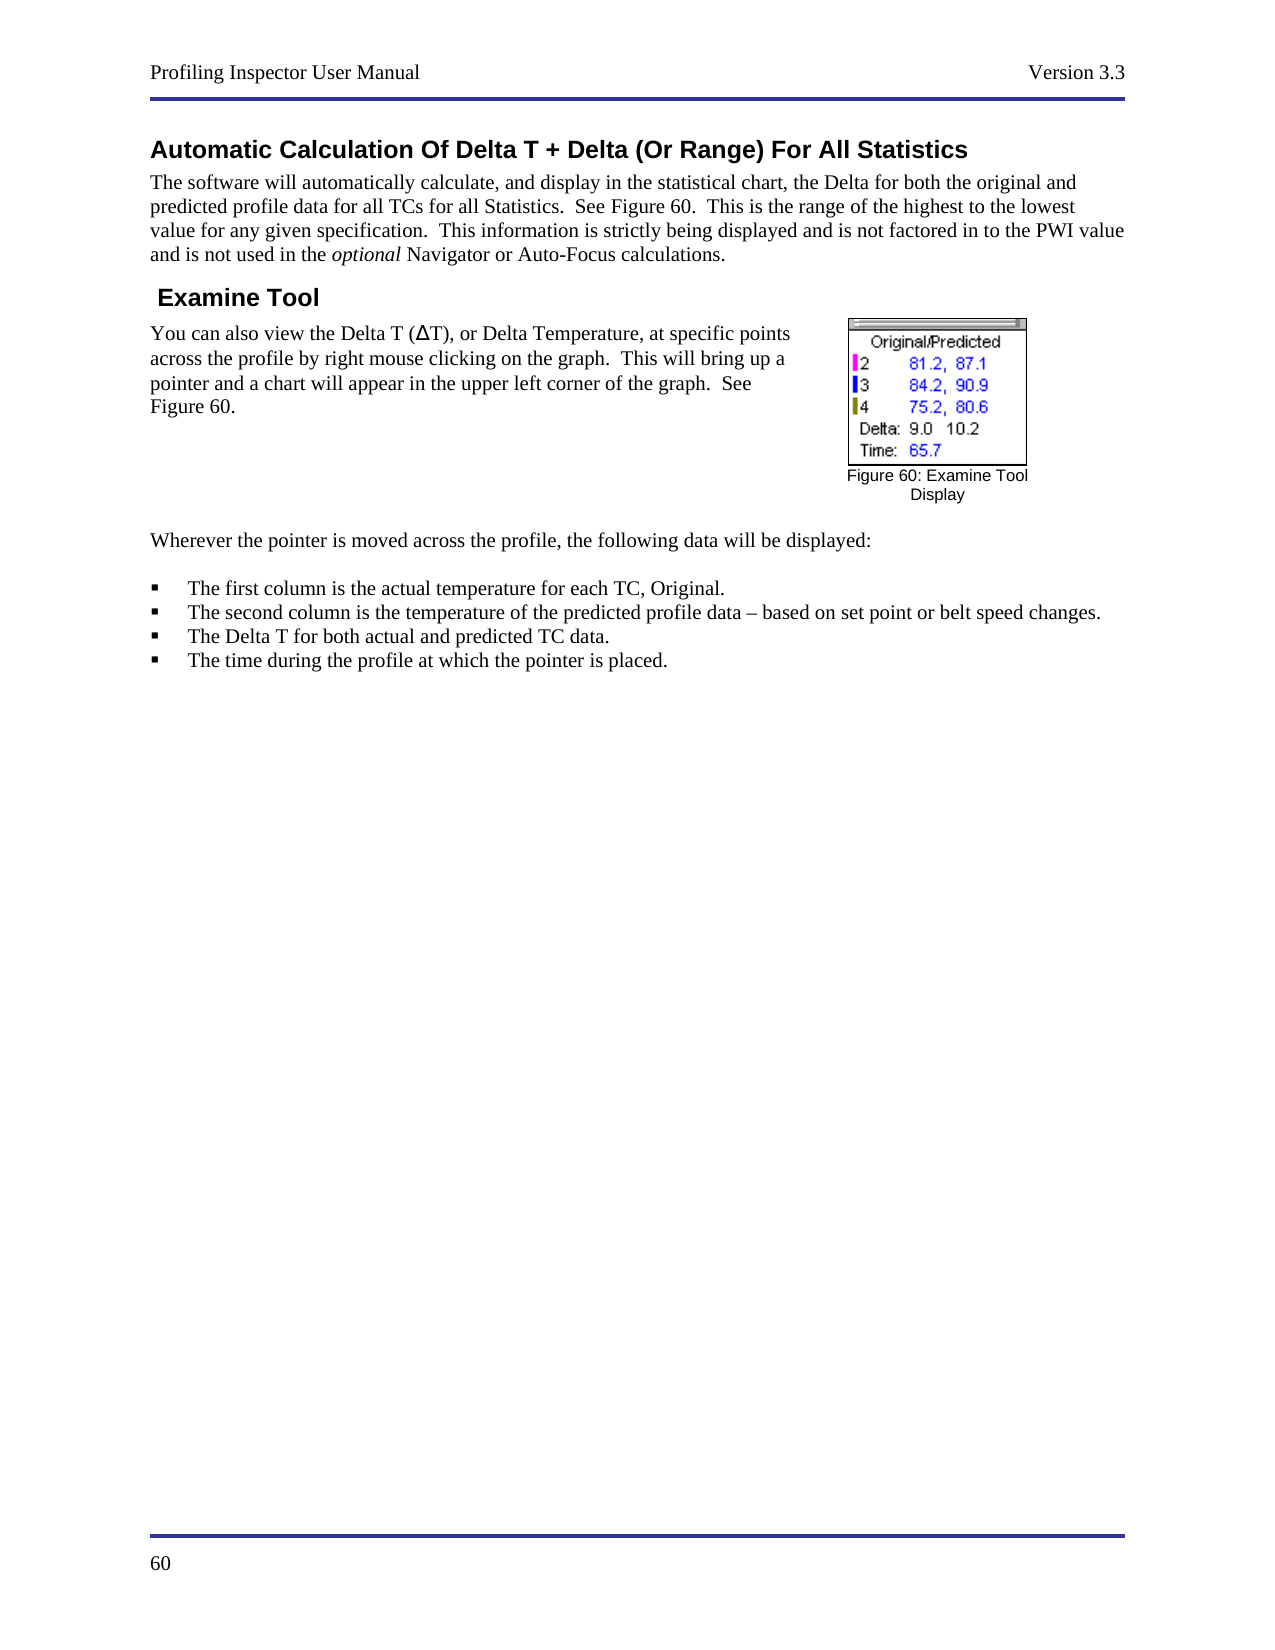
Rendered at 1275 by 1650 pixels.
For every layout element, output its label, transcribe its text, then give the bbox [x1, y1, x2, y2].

picture [849, 319, 1026, 464]
subtitle Examine Tool [150, 283, 1125, 312]
list The Delta T for both actual and predicted TC data. [150, 624, 1125, 648]
subtitle Automatic Calculation Of Delta T + Delta (Or Range) For All Statistics [150, 135, 1125, 164]
list The time during the profile at which the pointer is placed. [150, 648, 1125, 672]
list The first column is the actual temperature for each TC, Original. [150, 576, 1125, 600]
list The second column is the temperature of the predicted profile data – based on set point or belt speed changes. [150, 600, 1125, 624]
text Wherever the pointer is moved across the profile, the following data will be displayed: [150, 528, 1125, 552]
